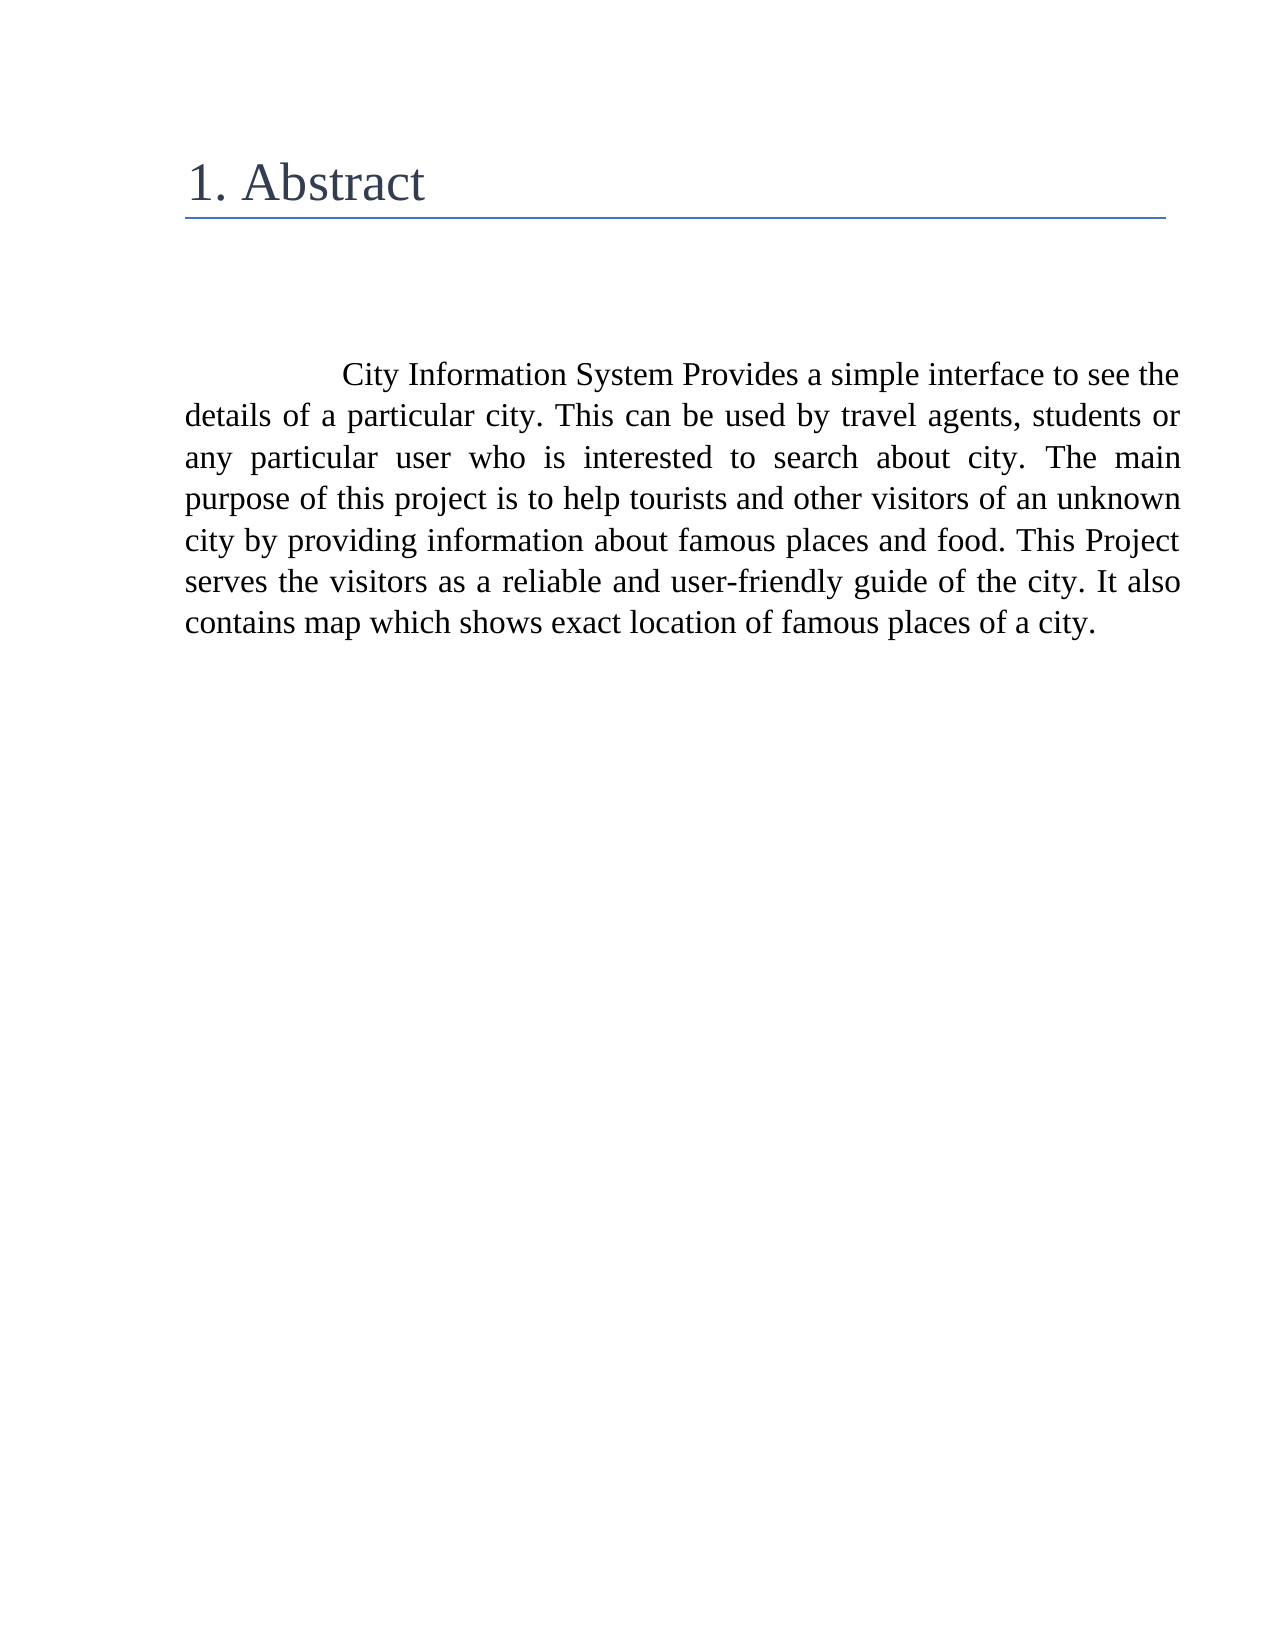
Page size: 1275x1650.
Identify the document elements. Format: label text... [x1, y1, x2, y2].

text City Information System Provides a simple interface to see the details of a particular city. This can be used by travel agents, students or any particular user who is interested to search about city. The main purpose of this project is to help tourists and other visitors of an unknown city by providing information about famous places and food. This Project serves the visitors as a reliable and user-friendly guide of the city. It also contains map which shows exact location of famous places of a city. [184, 354, 1181, 641]
subtitle 1. Abstract [187, 150, 1181, 212]
